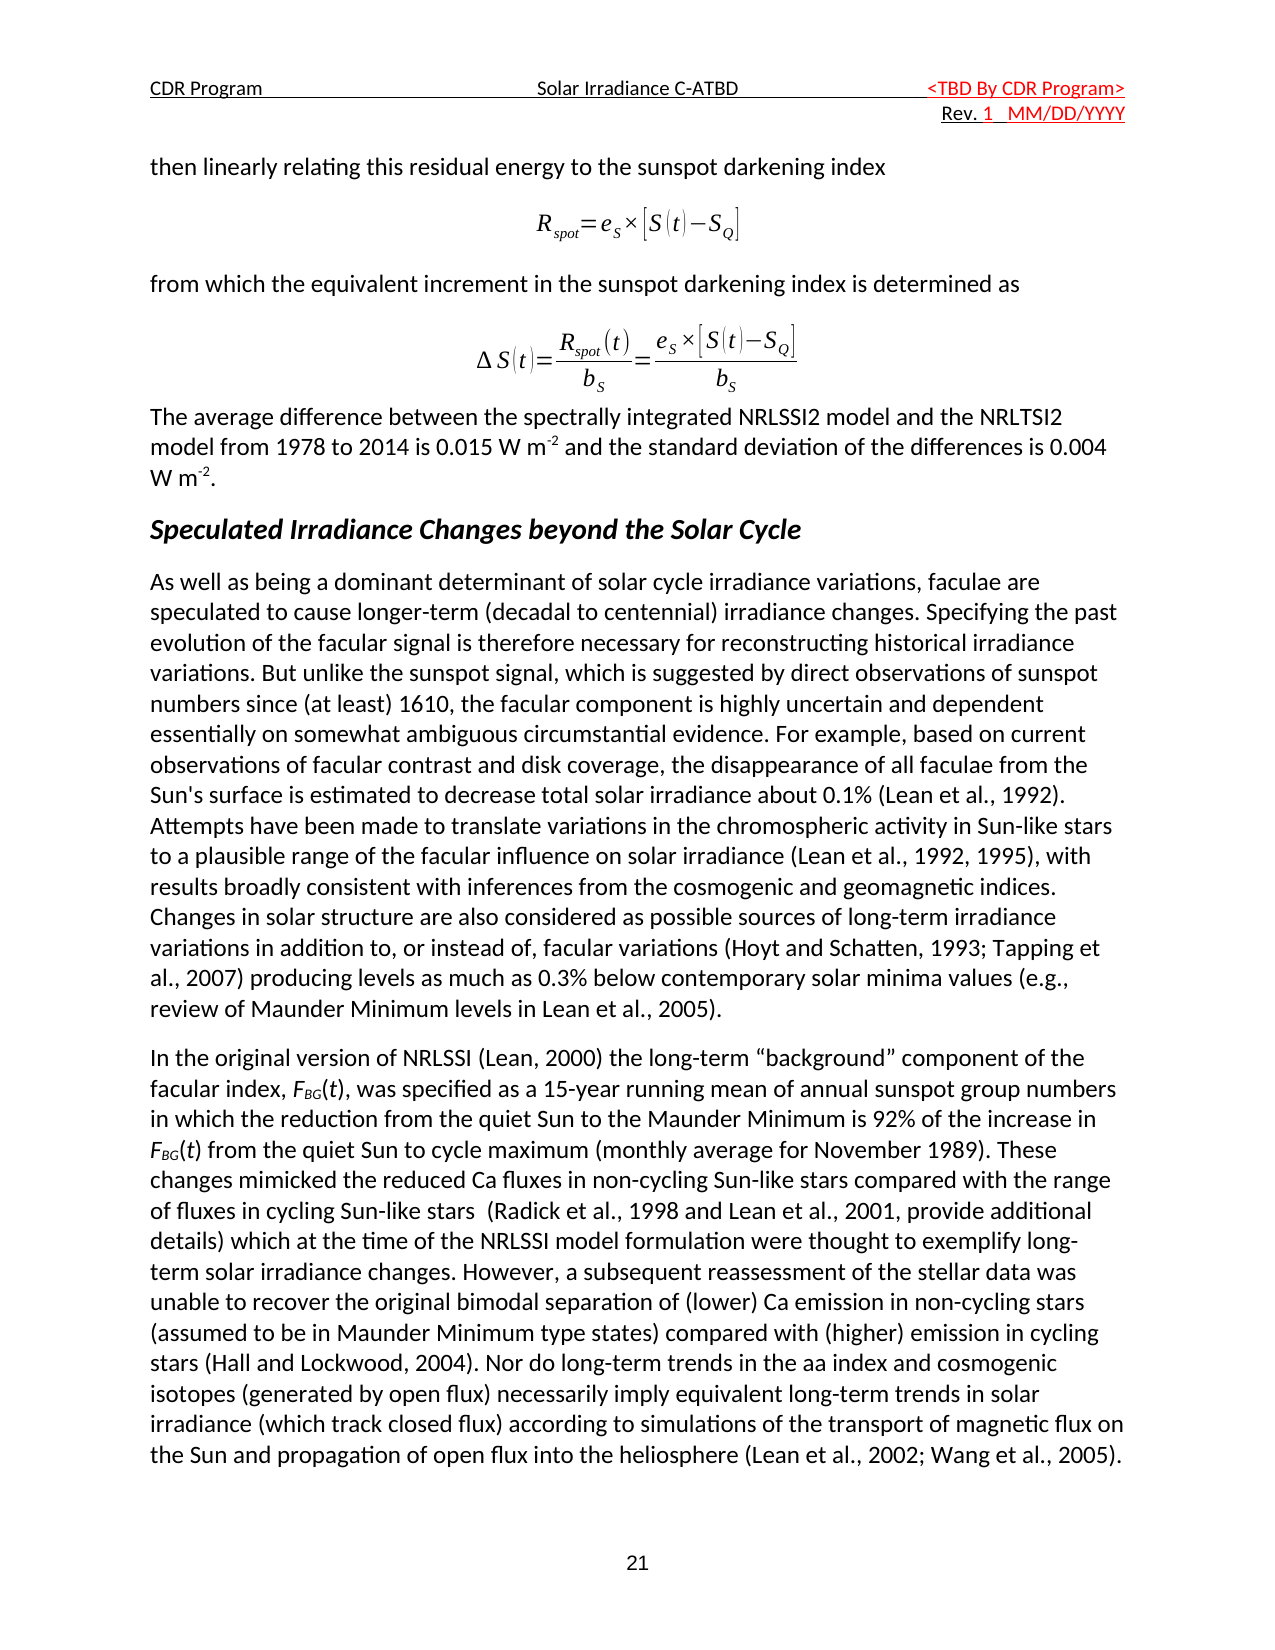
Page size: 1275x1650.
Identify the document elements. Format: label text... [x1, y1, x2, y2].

text In the original version of NRLSSI (Lean, 2000) the long-term “background” component of the facular index, FBG(t), was specified as a 15-year running mean of annual sunspot group numbers in which the reduction from the quiet Sun to the Maunder Minimum is 92% of the increase in FBG(t) from the quiet Sun to cycle maximum (monthly average for November 1989). These changes mimicked the reduced Ca fluxes in non-cycling Sun-like stars compared with the range of fluxes in cycling Sun-like stars (Radick et al., 1998 and Lean et al., 2001, provide additional details) which at the time of the NRLSSI model formulation were thought to exemplify long-term solar irradiance changes. However, a subsequent reassessment of the stellar data was unable to recover the original bimodal separation of (lower) Ca emission in non-cycling stars (assumed to be in Maunder Minimum type states) compared with (higher) emission in cycling stars (Hall and Lockwood, 2004). Nor do long-term trends in the aa index and cosmogenic isotopes (generated by open flux) necessarily imply equivalent long-term trends in solar irradiance (which track closed flux) according to simulations of the transport of magnetic flux on the Sun and propagation of open flux into the heliosphere (Lean et al., 2002; Wang et al., 2005). [150, 1042, 1125, 1469]
text then linearly relating this residual energy to the sunspot darkening index [150, 151, 1125, 182]
text As well as being a dominant determinant of solar cycle irradiance variations, faculae are speculated to cause longer-term (decadal to centennial) irradiance changes. Specifying the past evolution of the facular signal is therefore necessary for reconstructing historical irradiance variations. But unlike the sunspot signal, which is suggested by direct observations of sunspot numbers since (at least) 1610, the facular component is highly uncertain and dependent essentially on somewhat ambiguous circumstantial evidence. For example, based on current observations of facular contrast and disk coverage, the disappearance of all faculae from the Sun's surface is estimated to decrease total solar irradiance about 0.1% (Lean et al., 1992). Attempts have been made to translate variations in the chromospheric activity in Sun-like stars to a plausible range of the facular influence on solar irradiance (Lean et al., 1992, 1995), with results broadly consistent with inferences from the cosmogenic and geomagnetic indices. Changes in solar structure are also considered as possible sources of long-term irradiance variations in addition to, or instead of, facular variations (Hoyt and Schatten, 1993; Tapping et al., 2007) producing levels as much as 0.3% below contemporary solar minima values (e.g., review of Maunder Minimum levels in Lean et al., 2005). [150, 566, 1125, 1023]
text Speculated Irradiance Changes beyond the Solar Cycle [150, 511, 1125, 547]
text from which the equivalent increment in the sunspot darkening index is determined as [150, 268, 1125, 298]
text The average difference between the spectrally integrated NRLSSI2 model and the NRLTSI2 model from 1978 to 2014 is 0.015 W m-2 and the standard deviation of the differences is 0.004 W m-2. [150, 401, 1125, 493]
